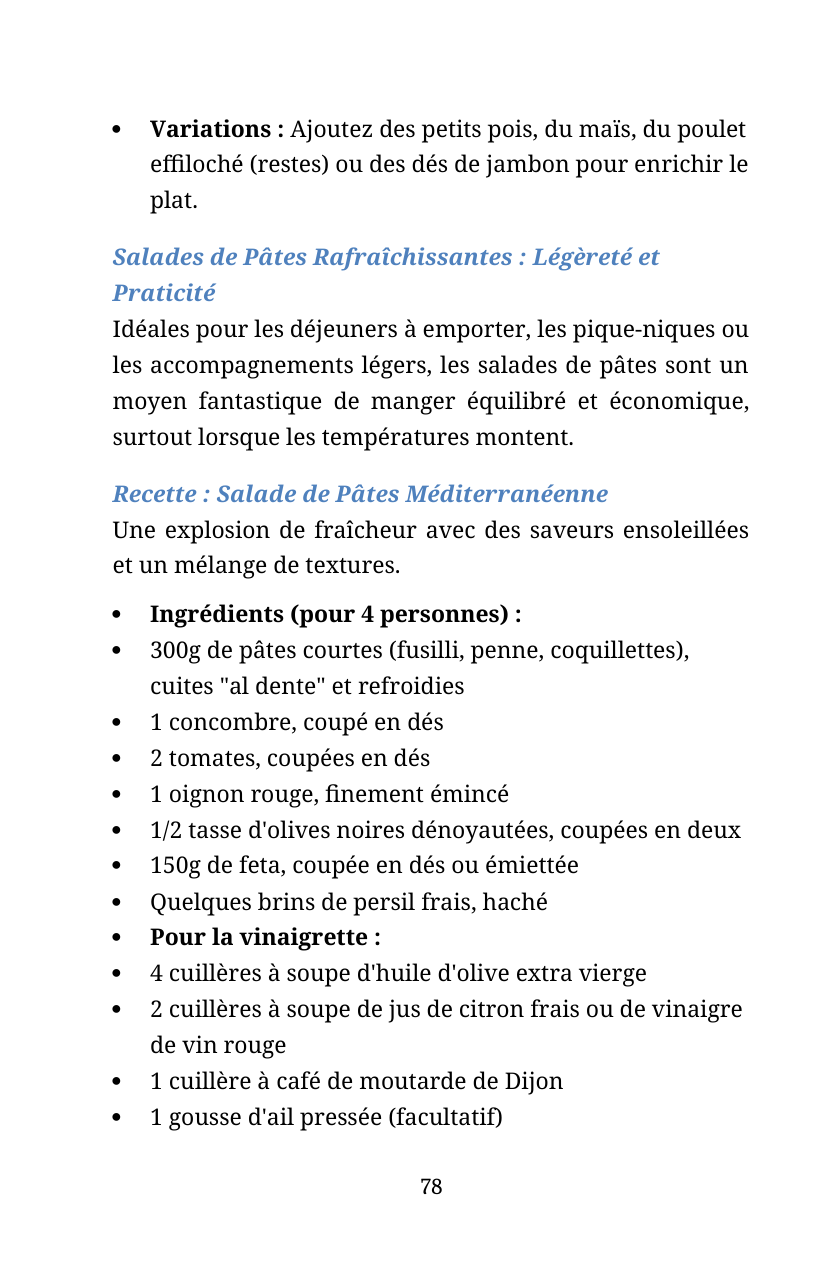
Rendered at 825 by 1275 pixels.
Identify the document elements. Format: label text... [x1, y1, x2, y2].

text Idéales pour les déjeuners à emporter, les pique-niques ou les accompagnements légers, les salades de pâtes sont un moyen fantastique de manger équilibré et économique, surtout lorsque les températures montent. [112, 313, 750, 452]
list 1 oignon rouge, finement émincé [112, 778, 750, 809]
list 2 tomates, coupées en dés [112, 742, 750, 773]
list 1 gousse d'ail pressée (facultatif) [112, 1101, 750, 1132]
list Pour la vinaigrette : [112, 921, 750, 953]
list 1/2 tasse d'olives noires dénoyautées, coupées en deux [112, 813, 750, 845]
text Une explosion de fraîcheur avec des saveurs ensoleillées et un mélange de textures. [112, 513, 750, 581]
list Quelques brins de persil frais, haché [112, 885, 750, 917]
list 1 cuillère à café de moutarde de Dijon [112, 1065, 750, 1096]
subtitle Salades de Pâtes Rafraîchissantes : Légèreté et Praticité [112, 241, 750, 308]
list Variations : Ajoutez des petits pois, du maïs, du poulet effiloché (restes) ou des dés de jambon pour enrichir le plat. [112, 112, 750, 216]
list 300g de pâtes courtes (fusilli, penne, coquillettes), cuites "al dente" et refroidies [112, 634, 750, 701]
list 1 concombre, coupé en dés [112, 706, 750, 737]
list 2 cuillères à soupe de jus de citron frais ou de vinaigre de vin rouge [112, 993, 750, 1060]
list 4 cuillères à soupe d'huile d'olive extra vierge [112, 957, 750, 988]
subtitle Recette : Salade de Pâtes Méditerranéenne [112, 478, 750, 509]
list Ingrédients (pour 4 personnes) : [112, 598, 750, 629]
list 150g de feta, coupée en dés ou émiettée [112, 849, 750, 881]
